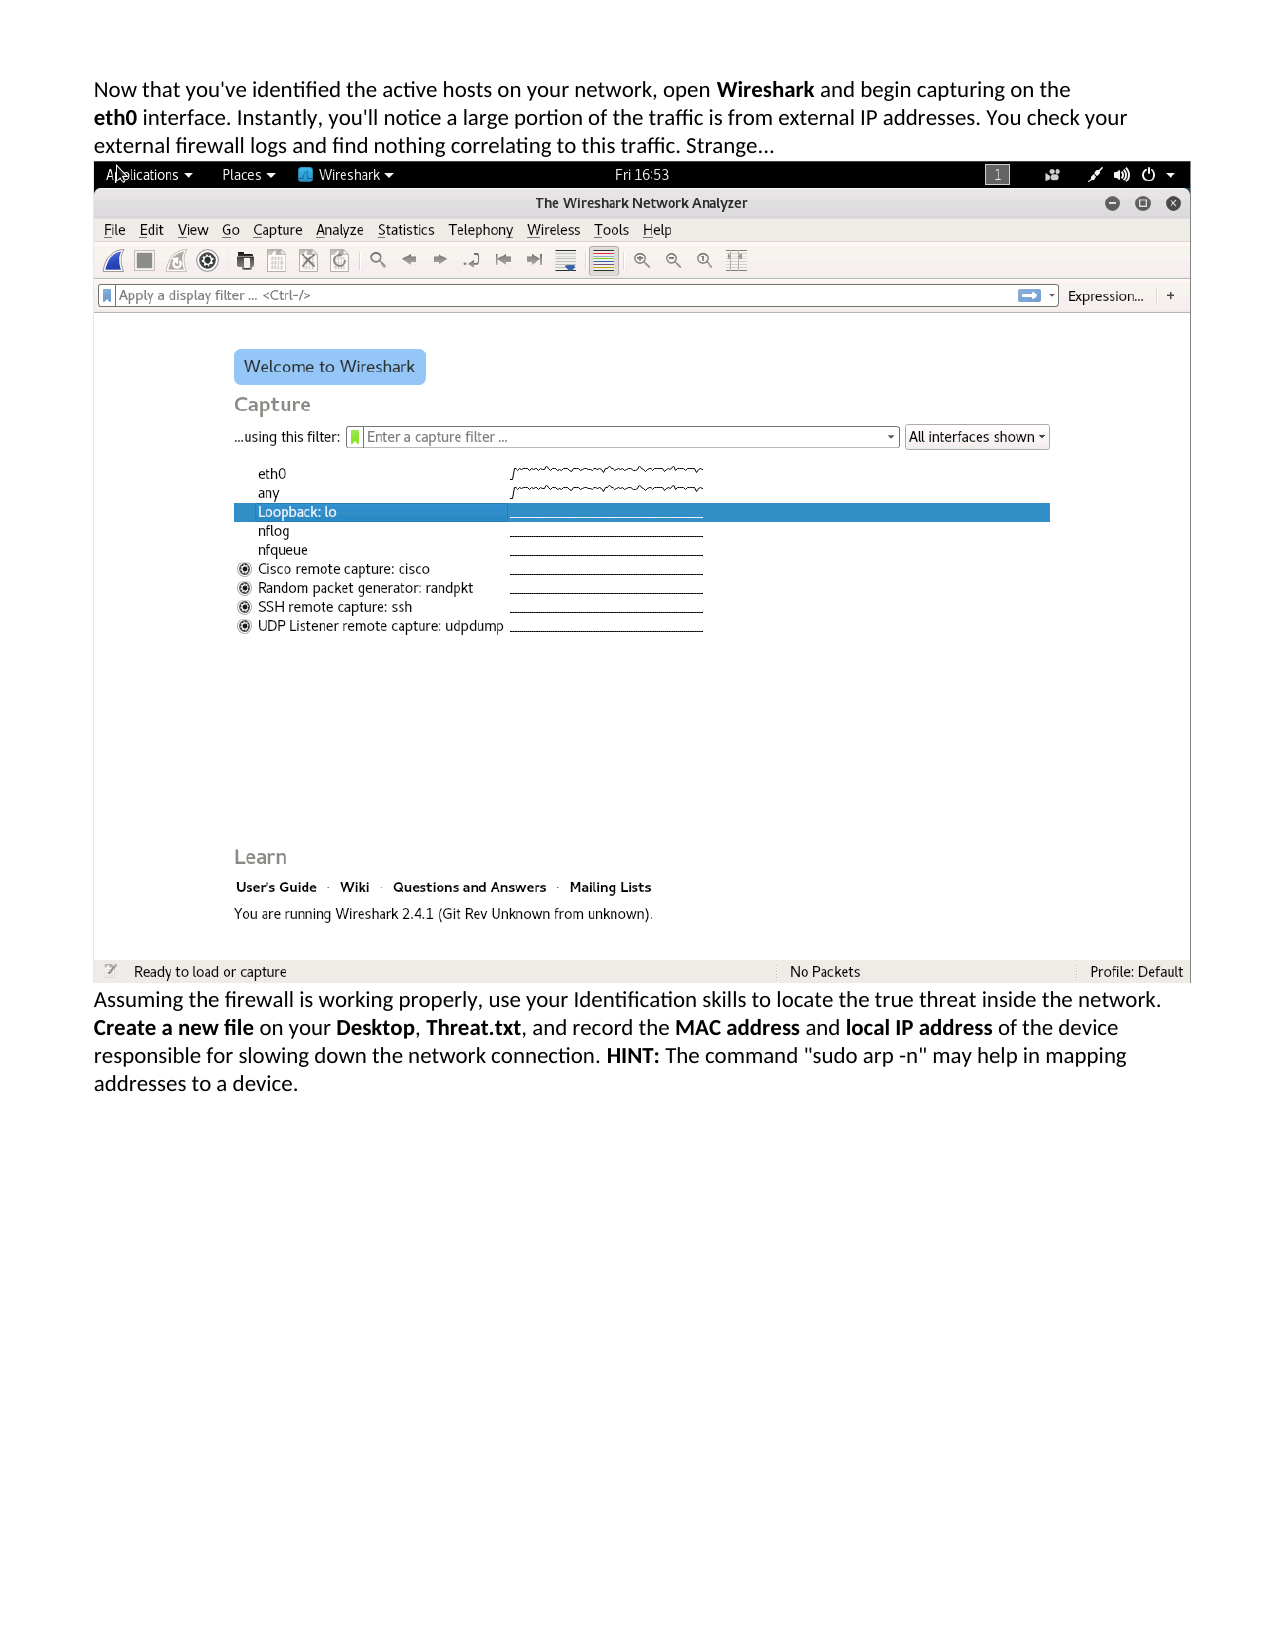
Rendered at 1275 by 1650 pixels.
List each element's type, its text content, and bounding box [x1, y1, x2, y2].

text Assuming the firewall is working properly, use your Identification skills to locate the true threat inside the network. Create a new file on your Desktop, Threat.txt, and record the MAC address and local IP address of the device responsible for slowing down the network connection. HINT: The command "sudo arp -n" may help in mapping addresses to a device. [94, 985, 1191, 1097]
text Now that you've identified the active hosts on your network, open Wireshark and begin capturing on the eth0 interface. Instantly, you'll notice a large portion of the traffic is from external IP addresses. You check your external firewall logs and find nothing correlating to this traffic. Strange... [94, 75, 1191, 159]
